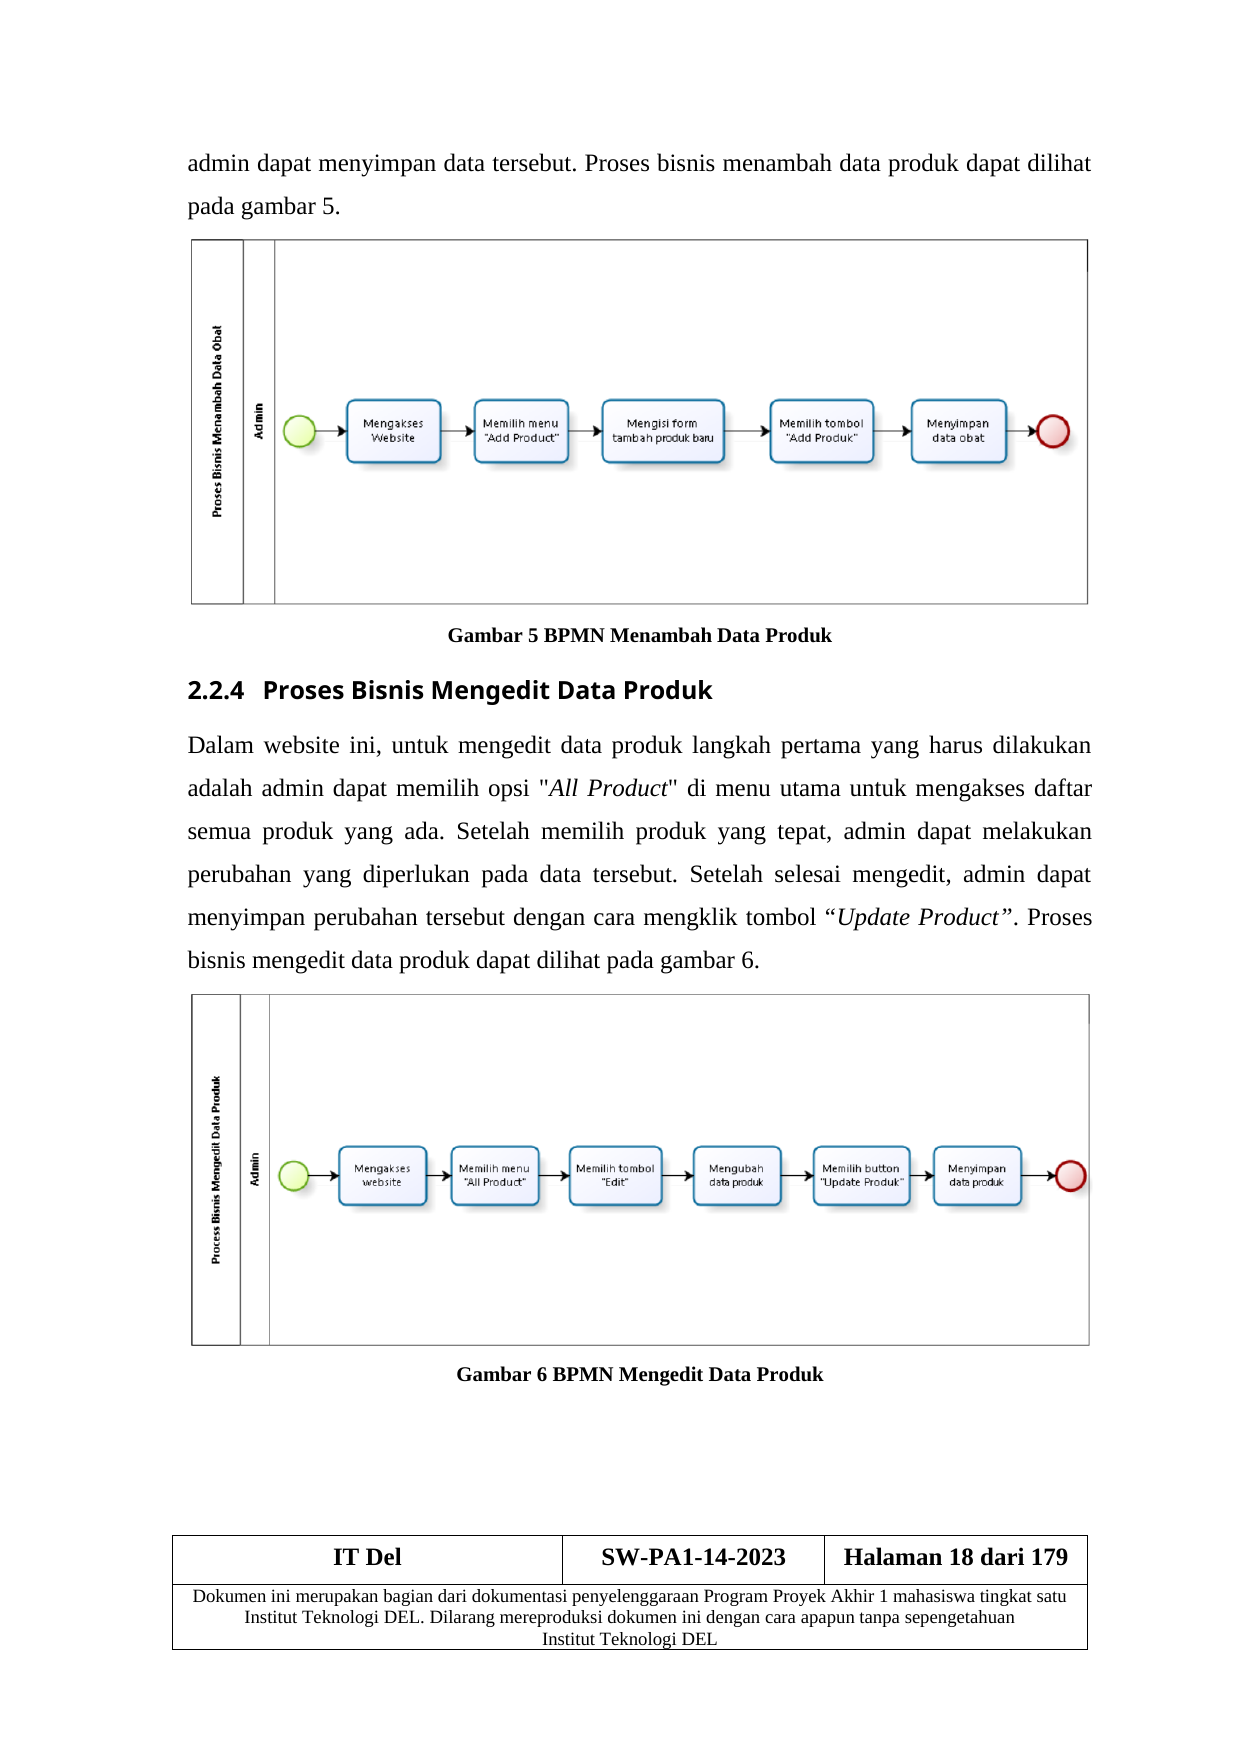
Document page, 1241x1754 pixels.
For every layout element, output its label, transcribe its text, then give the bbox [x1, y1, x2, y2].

text Dalam website ini, untuk mengedit data produk langkah pertama yang harus dilakukan adalah admin dapat memilih opsi "All Product" di menu utama untuk mengakses daftar semua produk yang ada. Setelah memilih produk yang tepat, admin dapat melakukan perubahan yang diperlukan pada data tersebut. Setelah selesai mengedit, admin dapat menyimpan perubahan tersebut dengan cara mengklik tombol “Update Product”. Proses bisnis mengedit data produk dapat dilihat pada gambar 6. [187, 730, 1092, 974]
text Gambar 5 BPMN Menambah Data Produk [187, 623, 1092, 647]
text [187, 148, 1092, 219]
picture [187, 988, 1093, 1348]
picture [187, 233, 1093, 609]
text Gambar 6 BPMN Mengedit Data Produk [187, 1362, 1092, 1386]
subtitle Proses Bisnis Mengedit Data Produk [187, 672, 1092, 707]
